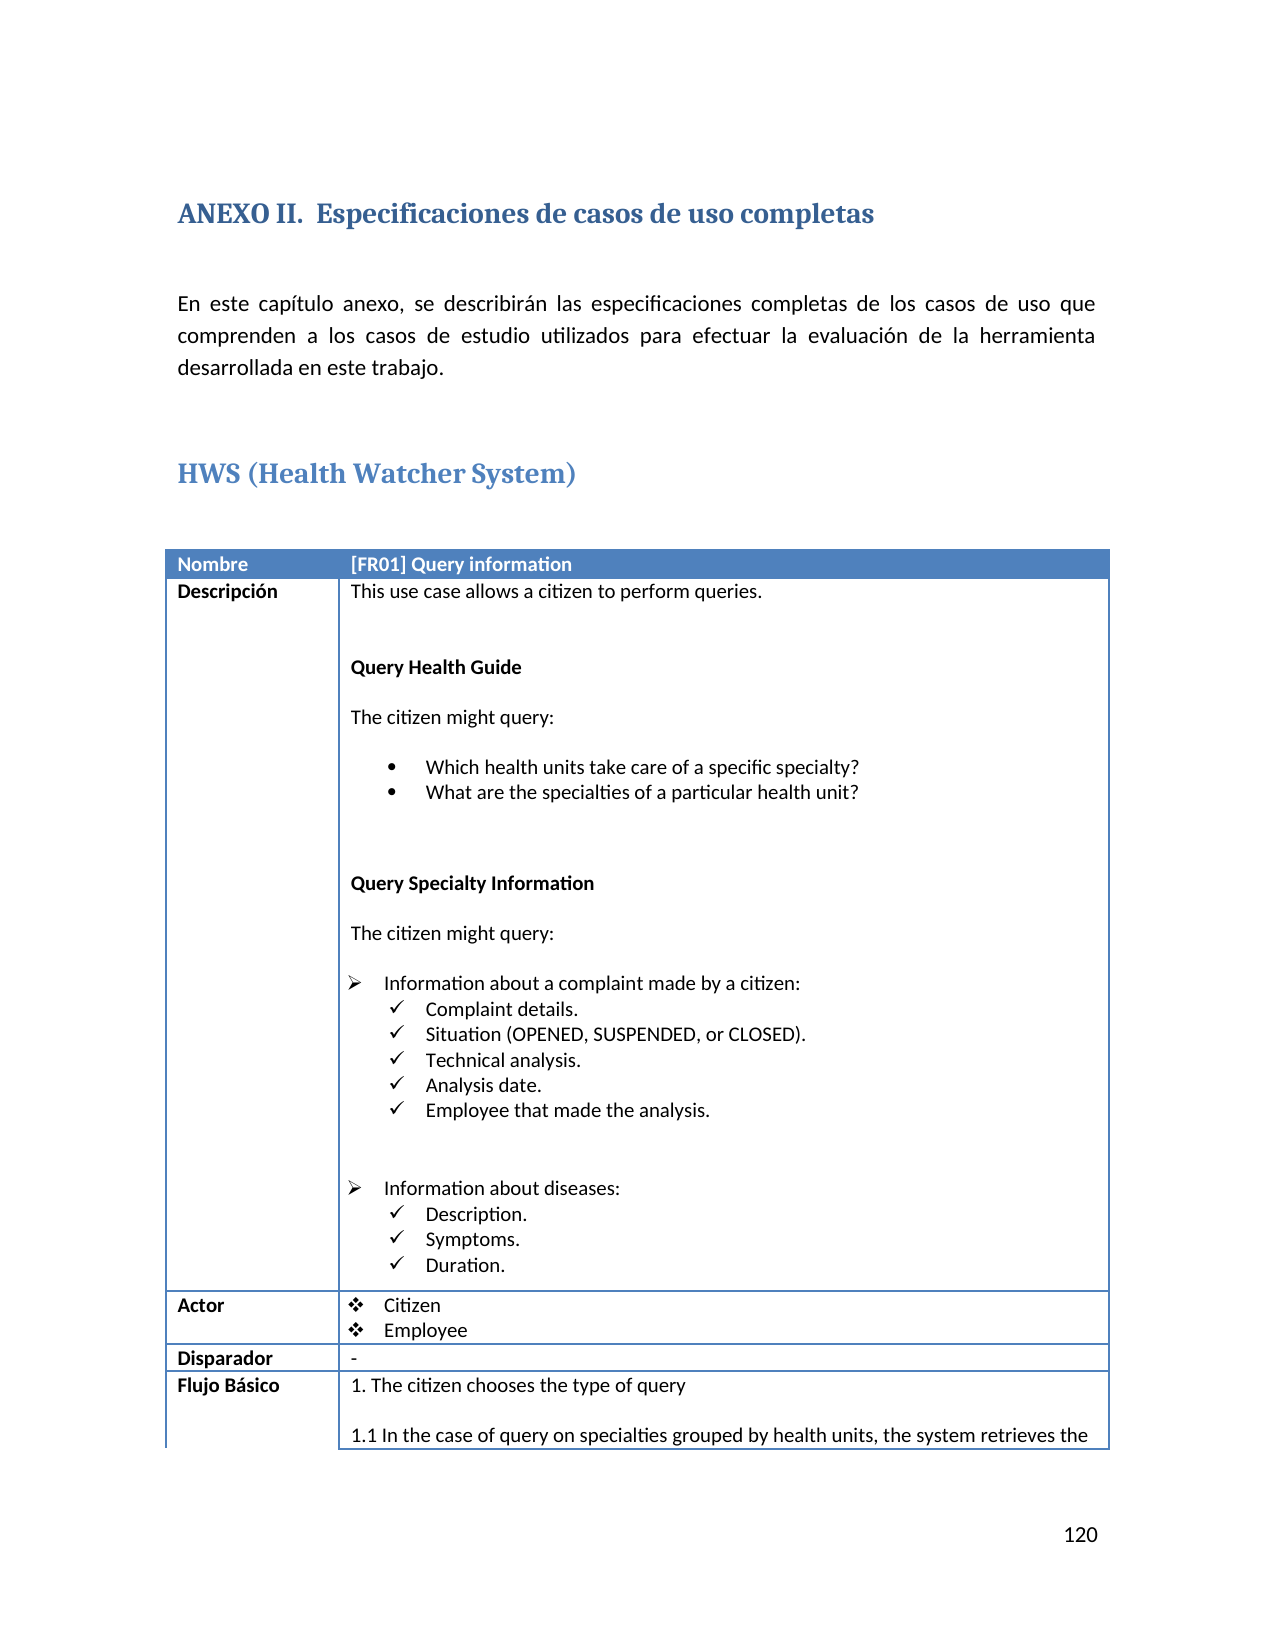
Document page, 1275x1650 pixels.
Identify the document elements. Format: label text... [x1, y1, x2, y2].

table_cell - [340, 1345, 1108, 1370]
table_header [FR01] Query information [340, 551, 1108, 577]
table_cell This use case allows a citizen to perform queries. Query Health Guide The citizen might query: Which health units take care of a specific specialty? What are the specialties of a particular health unit? Query Specialty Information The citizen might query: Information about a complaint made by a citizen: Complaint details. Situation (OPENED, SUSPENDED, or CLOSED). Technical analysis. Analysis date. Employee that made the analysis. Information about diseases: Description. Symptoms. Duration. [340, 579, 1108, 1290]
text En este capítulo anexo, se describirán las especificaciones completas de los casos de uso que comprenden a los casos de estudio utilizados para efectuar la evaluación de la herramienta desarrollada en este trabajo. [177, 289, 1098, 382]
table_cell Citizen Employee [340, 1292, 1108, 1343]
table_header Nombre [167, 551, 338, 577]
table_cell Disparador [167, 1345, 338, 1370]
table_cell Descripción [167, 579, 338, 1290]
subtitle ANEXO II. Especificaciones de casos de uso completas [177, 198, 1098, 231]
table_cell Actor [167, 1292, 338, 1343]
subtitle HWS (Health Watcher System) [177, 458, 1098, 491]
table_cell Flujo Básico [167, 1372, 338, 1448]
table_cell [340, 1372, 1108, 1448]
